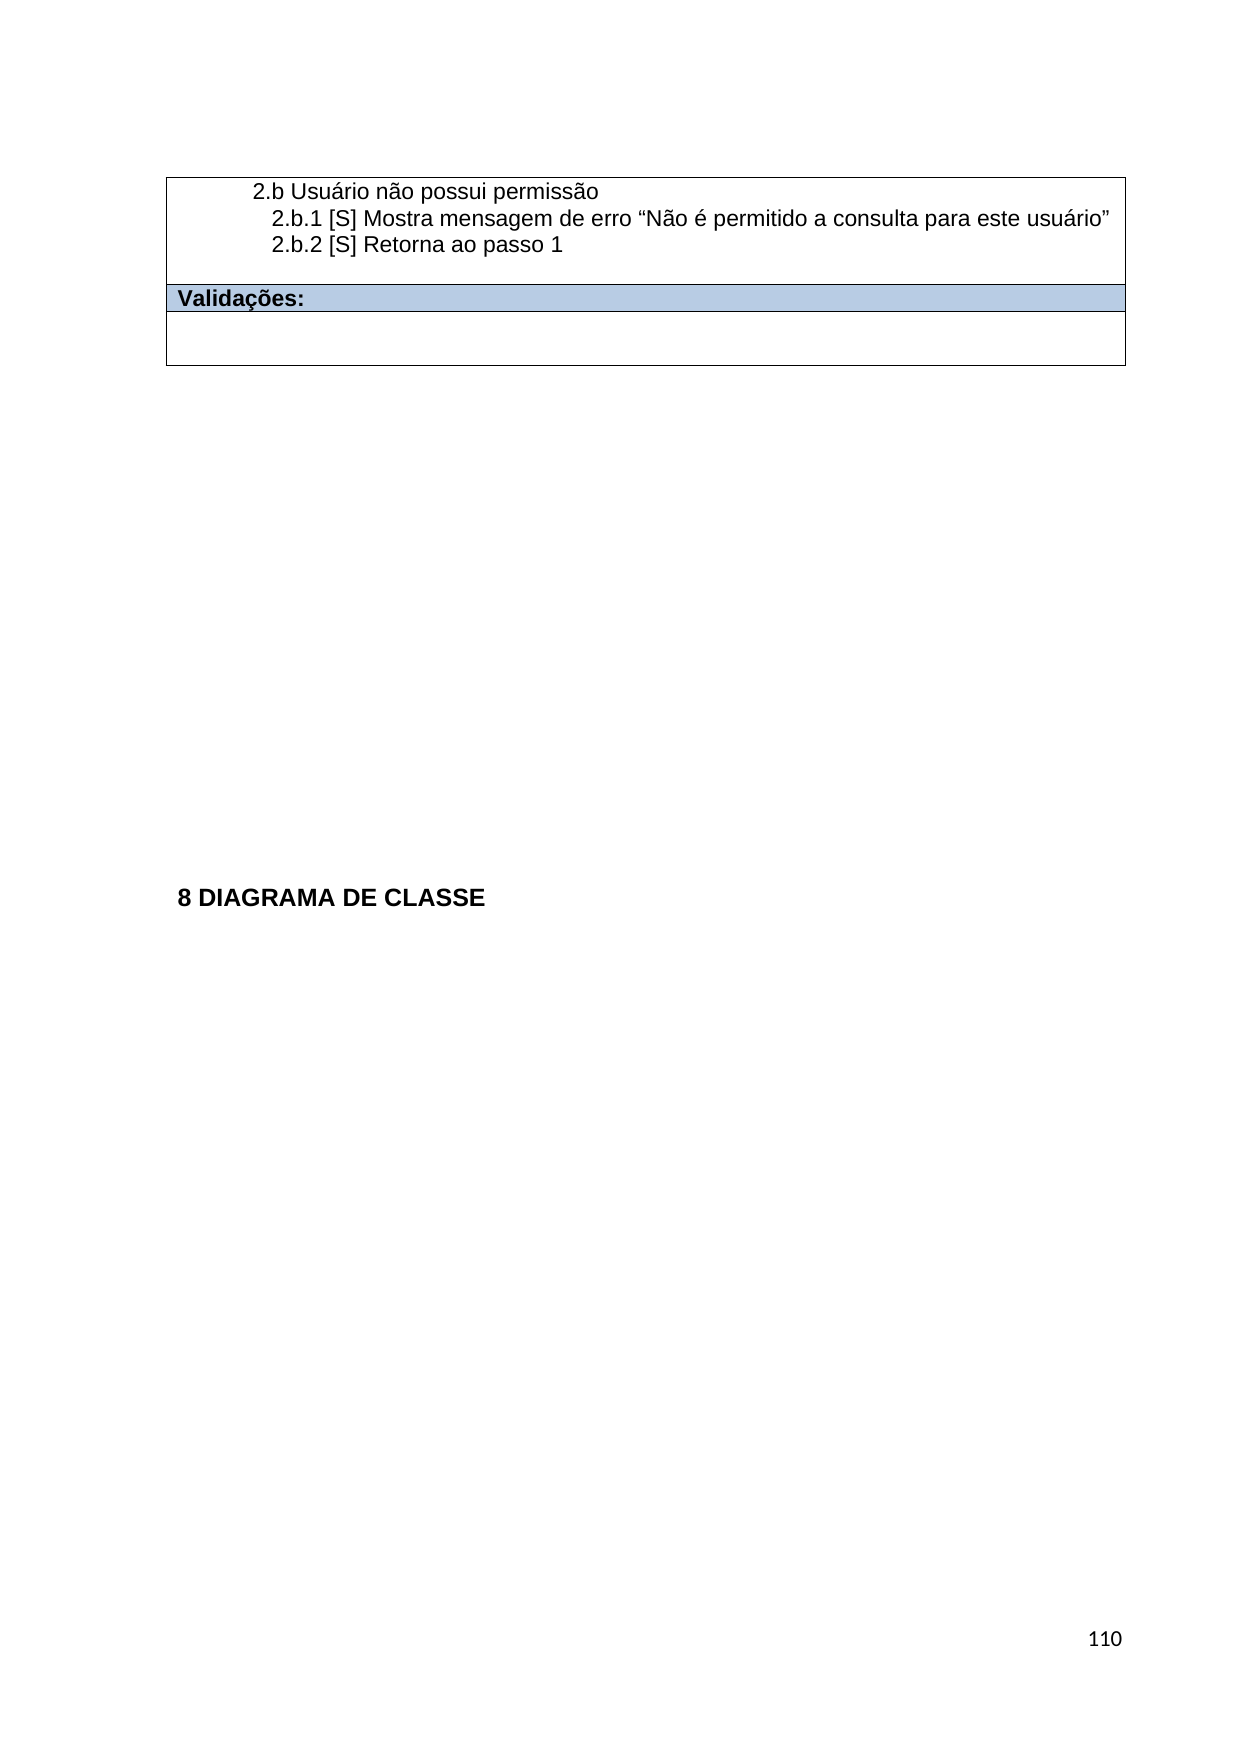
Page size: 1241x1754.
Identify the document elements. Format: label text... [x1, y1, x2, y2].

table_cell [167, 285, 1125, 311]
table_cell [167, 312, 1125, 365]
subtitle 8 DIAGRAMA DE CLASSE [177, 883, 1122, 912]
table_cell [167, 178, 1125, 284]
